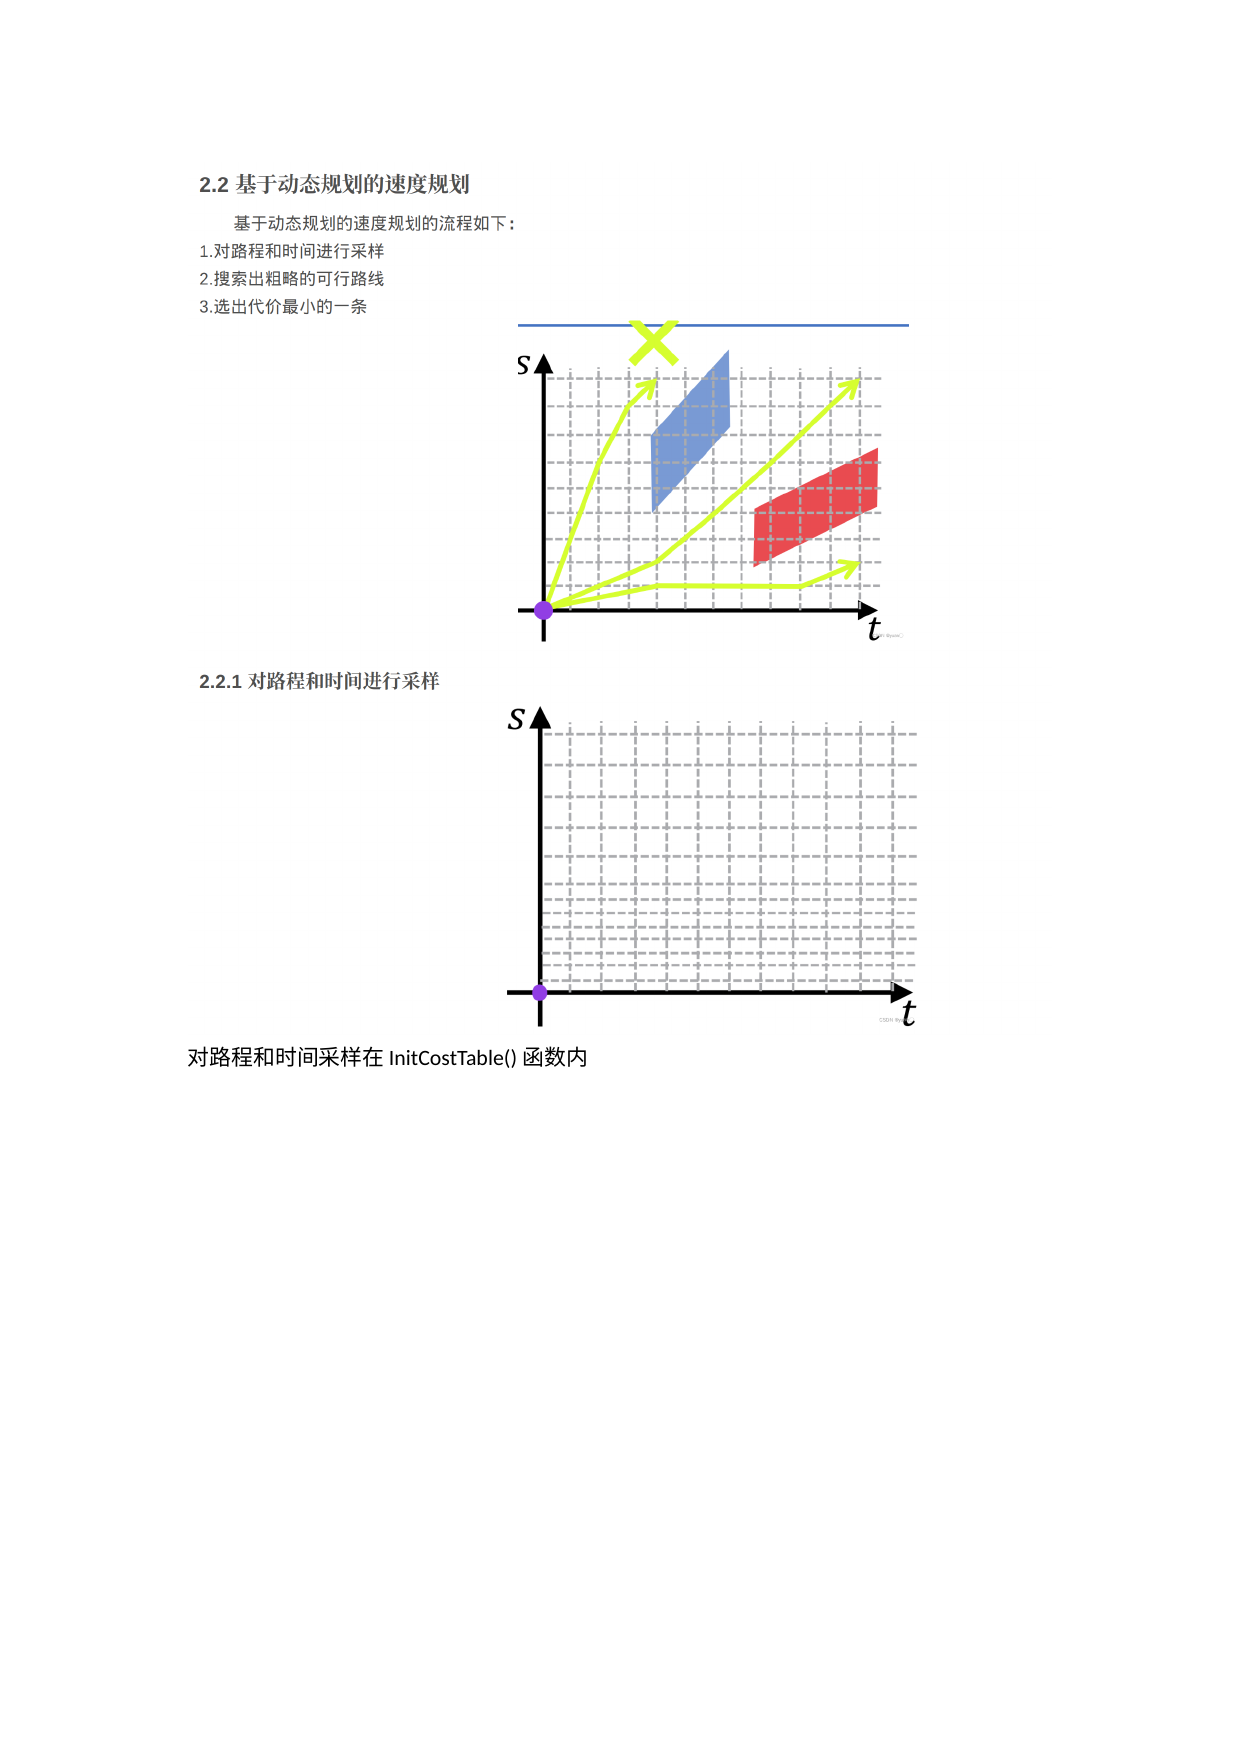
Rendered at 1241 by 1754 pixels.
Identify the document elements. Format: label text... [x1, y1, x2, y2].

text 对路程和时间采样在InitCostTable() 函数内 [187, 1039, 1053, 1072]
picture [187, 162, 1053, 1035]
